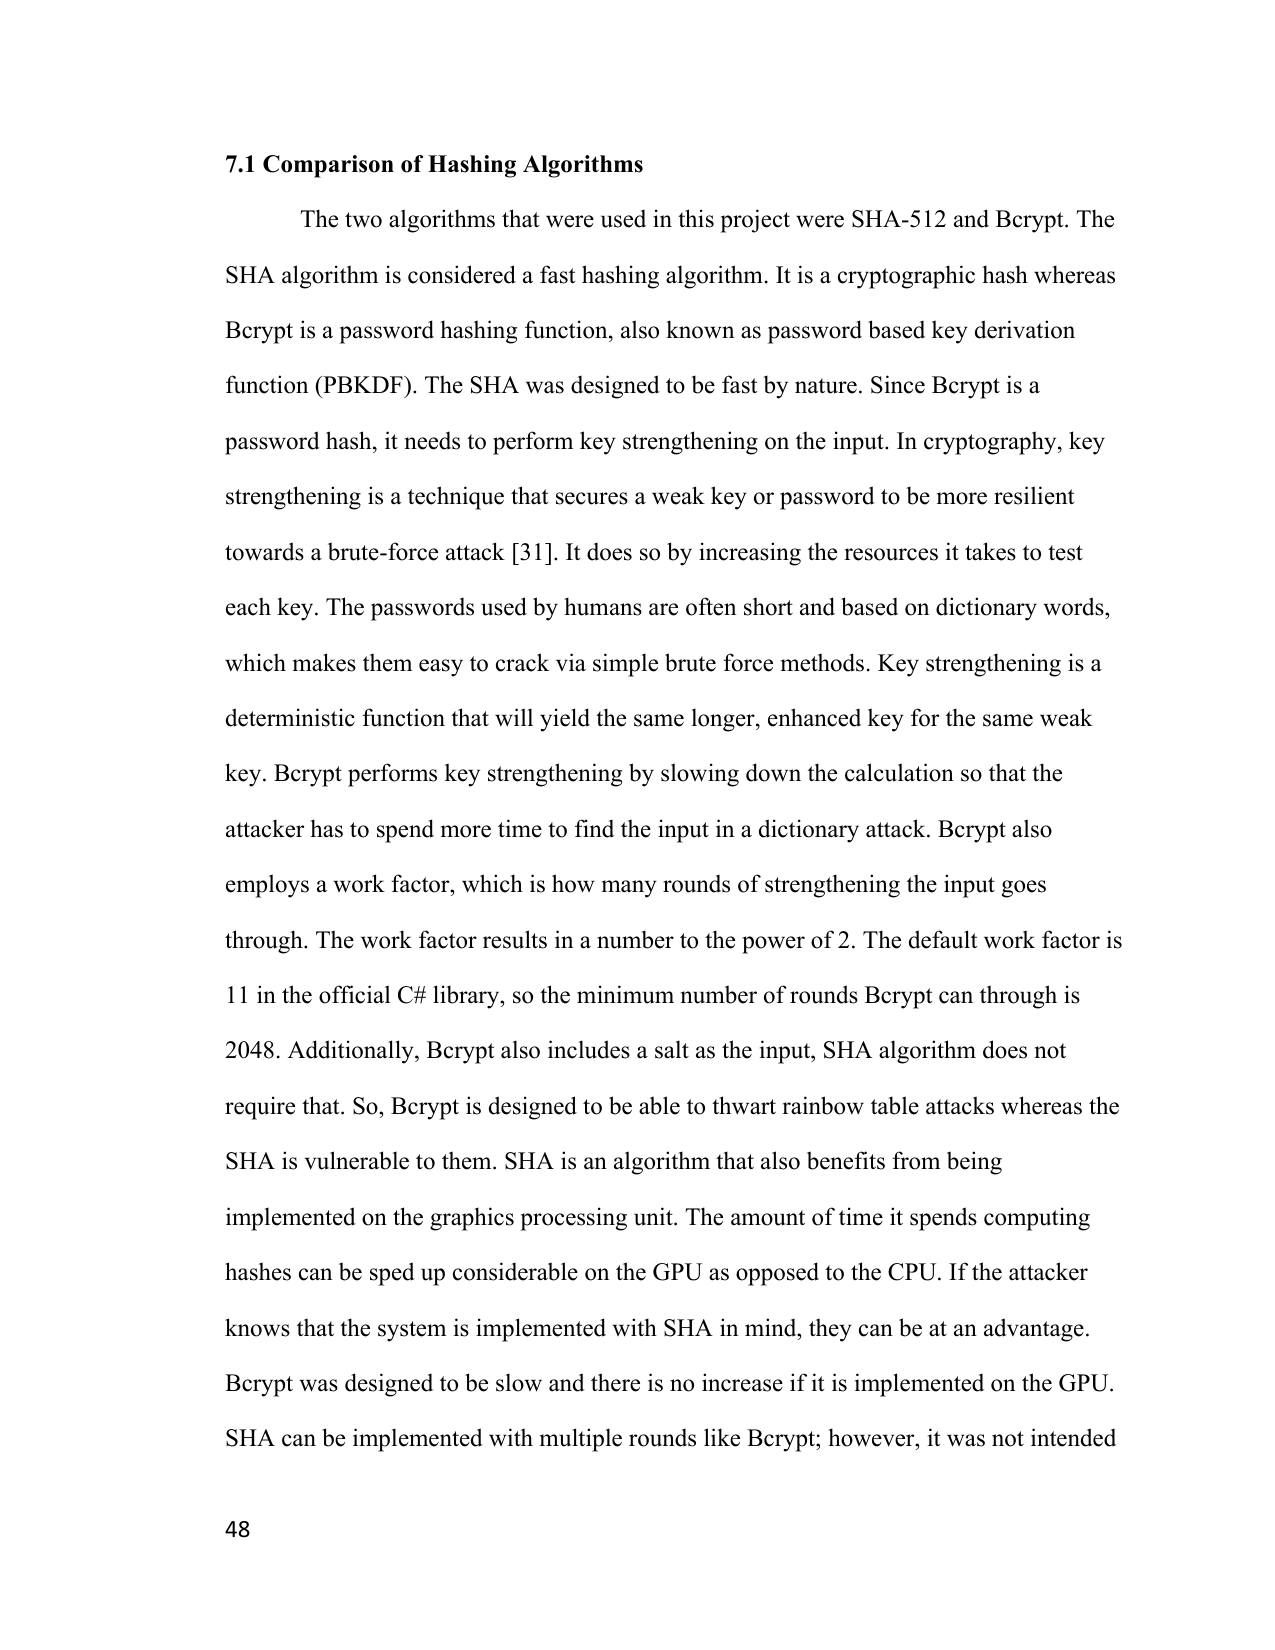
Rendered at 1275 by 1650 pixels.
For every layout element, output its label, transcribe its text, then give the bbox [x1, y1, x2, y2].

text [225, 205, 1125, 1452]
text 7.1 Comparison of Hashing Algorithms [225, 150, 1125, 178]
